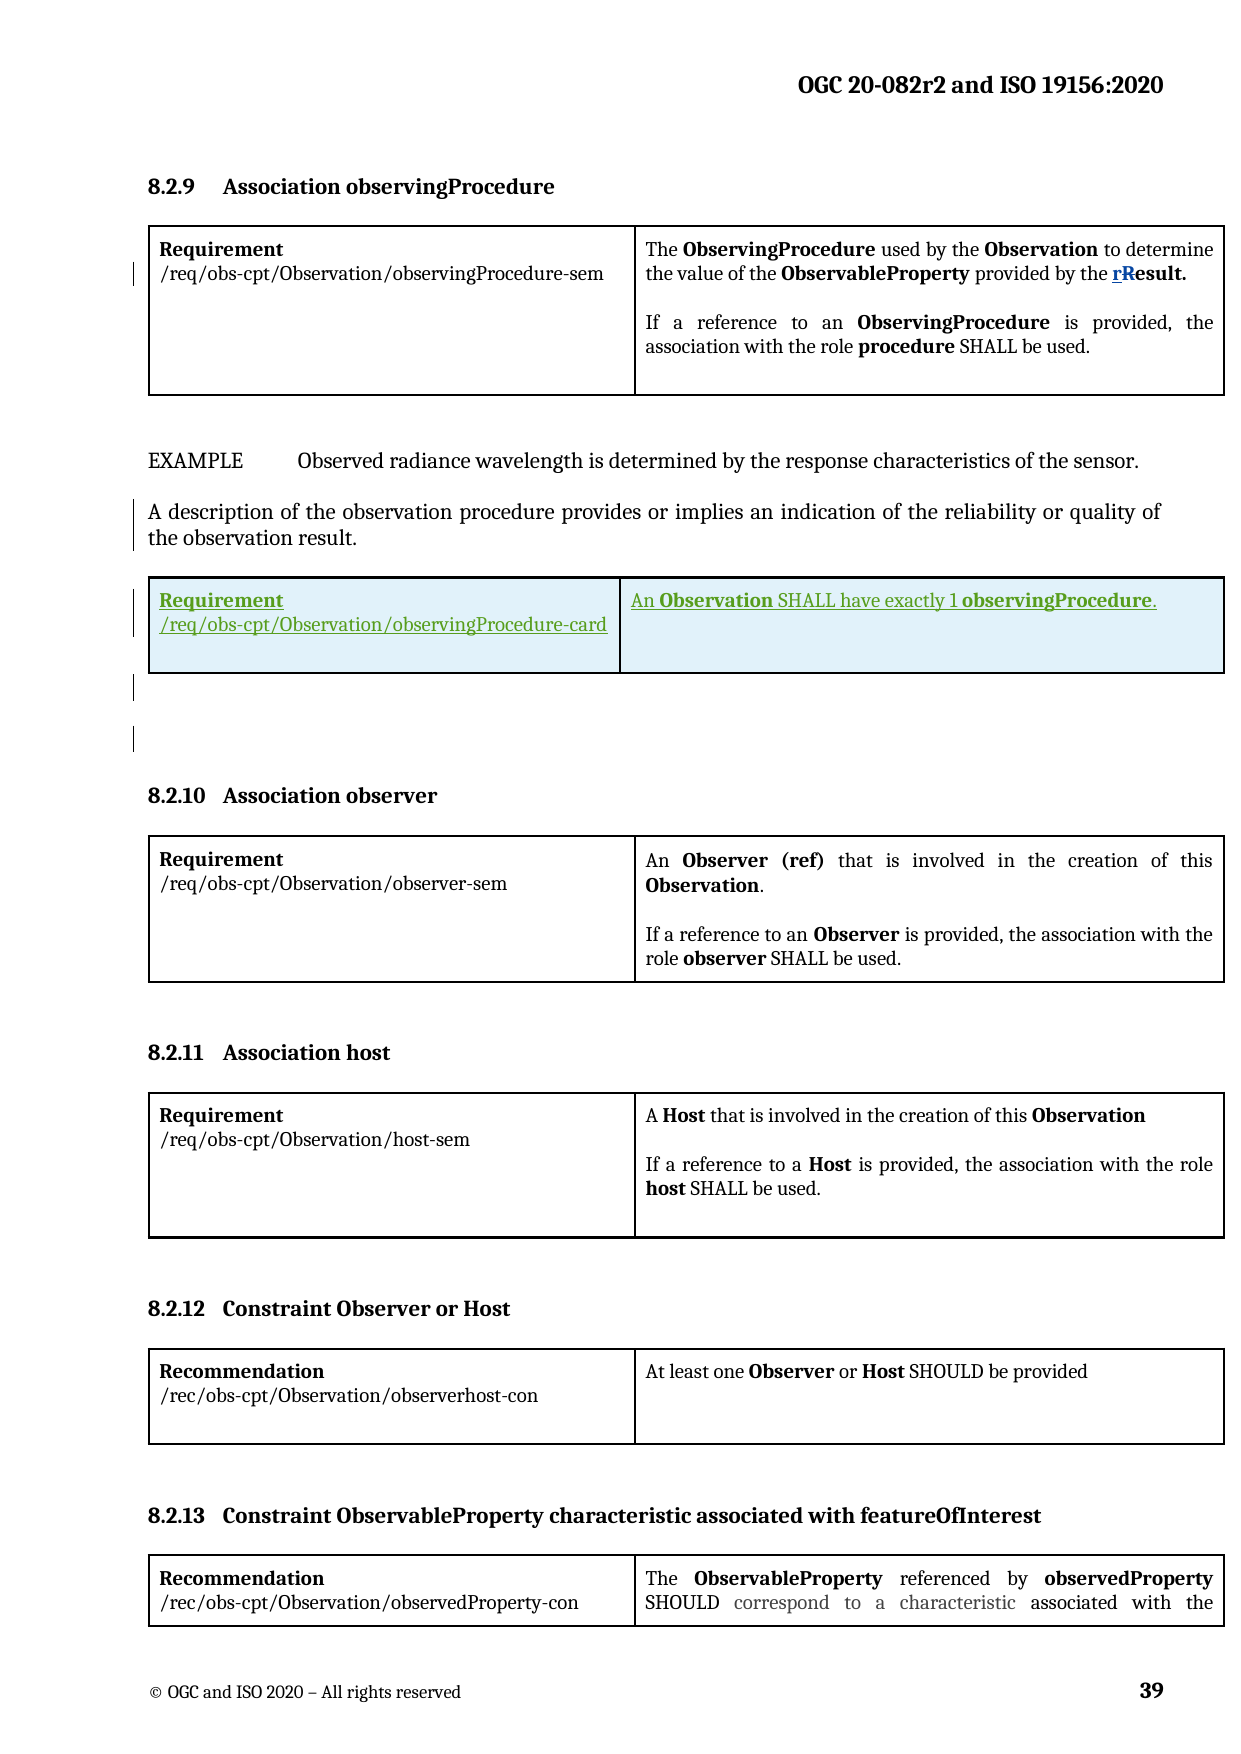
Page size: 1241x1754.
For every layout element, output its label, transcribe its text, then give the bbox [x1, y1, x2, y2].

table_header Requirement /req/obs-cpt/Observation/observingProcedure-sem [150, 227, 634, 394]
table_header Recommendation /rec/obs-cpt/Observation/observerhost-con [150, 1350, 634, 1443]
subtitle Constraint Observer or Host [148, 1296, 1163, 1322]
table_header An Observer (ref) that is involved in the creation of this Observation. If a reference to an Observer is provided, the association with the role observer SHALL be used. [636, 837, 1223, 981]
table_header Requirement /req/obs-cpt/Observation/observer-sem [150, 837, 634, 981]
subtitle Association host [148, 1040, 1163, 1067]
table_header Recommendation /rec/obs-cpt/Observation/observedProperty-con [150, 1556, 634, 1625]
text EXAMPLE Observed radiance wavelength is determined by the response characteristics of the sensor. [148, 447, 1163, 474]
subtitle Association observer [148, 783, 1163, 810]
table_header Requirement /req/obs-cpt/Observation/host-sem [150, 1094, 634, 1236]
subtitle Constraint ObservableProperty characteristic associated with featureOfInterest [148, 1503, 1163, 1529]
table_header The ObservingProcedure used by the Observation to determine the value of the ObservableProperty provided by the esult. If a reference to an ObservingProcedure is provided, the association with the role procedure SHALL be used. [636, 227, 1223, 394]
table_header A Host that is involved in the creation of this Observation If a reference to a Host is provided, the association with the role host SHALL be used. [636, 1094, 1223, 1236]
table_header At least one Observer or Host SHOULD be provided [636, 1350, 1223, 1443]
text A description of the observation procedure provides or implies an indication of the reliability or quality of the observation result. [148, 499, 1163, 551]
subtitle Association observingProcedure [148, 174, 1163, 200]
table_header The ObservableProperty referenced by observedProperty SHOULD correspond to a characteristic associated with the featureOfInterest [636, 1556, 1223, 1625]
